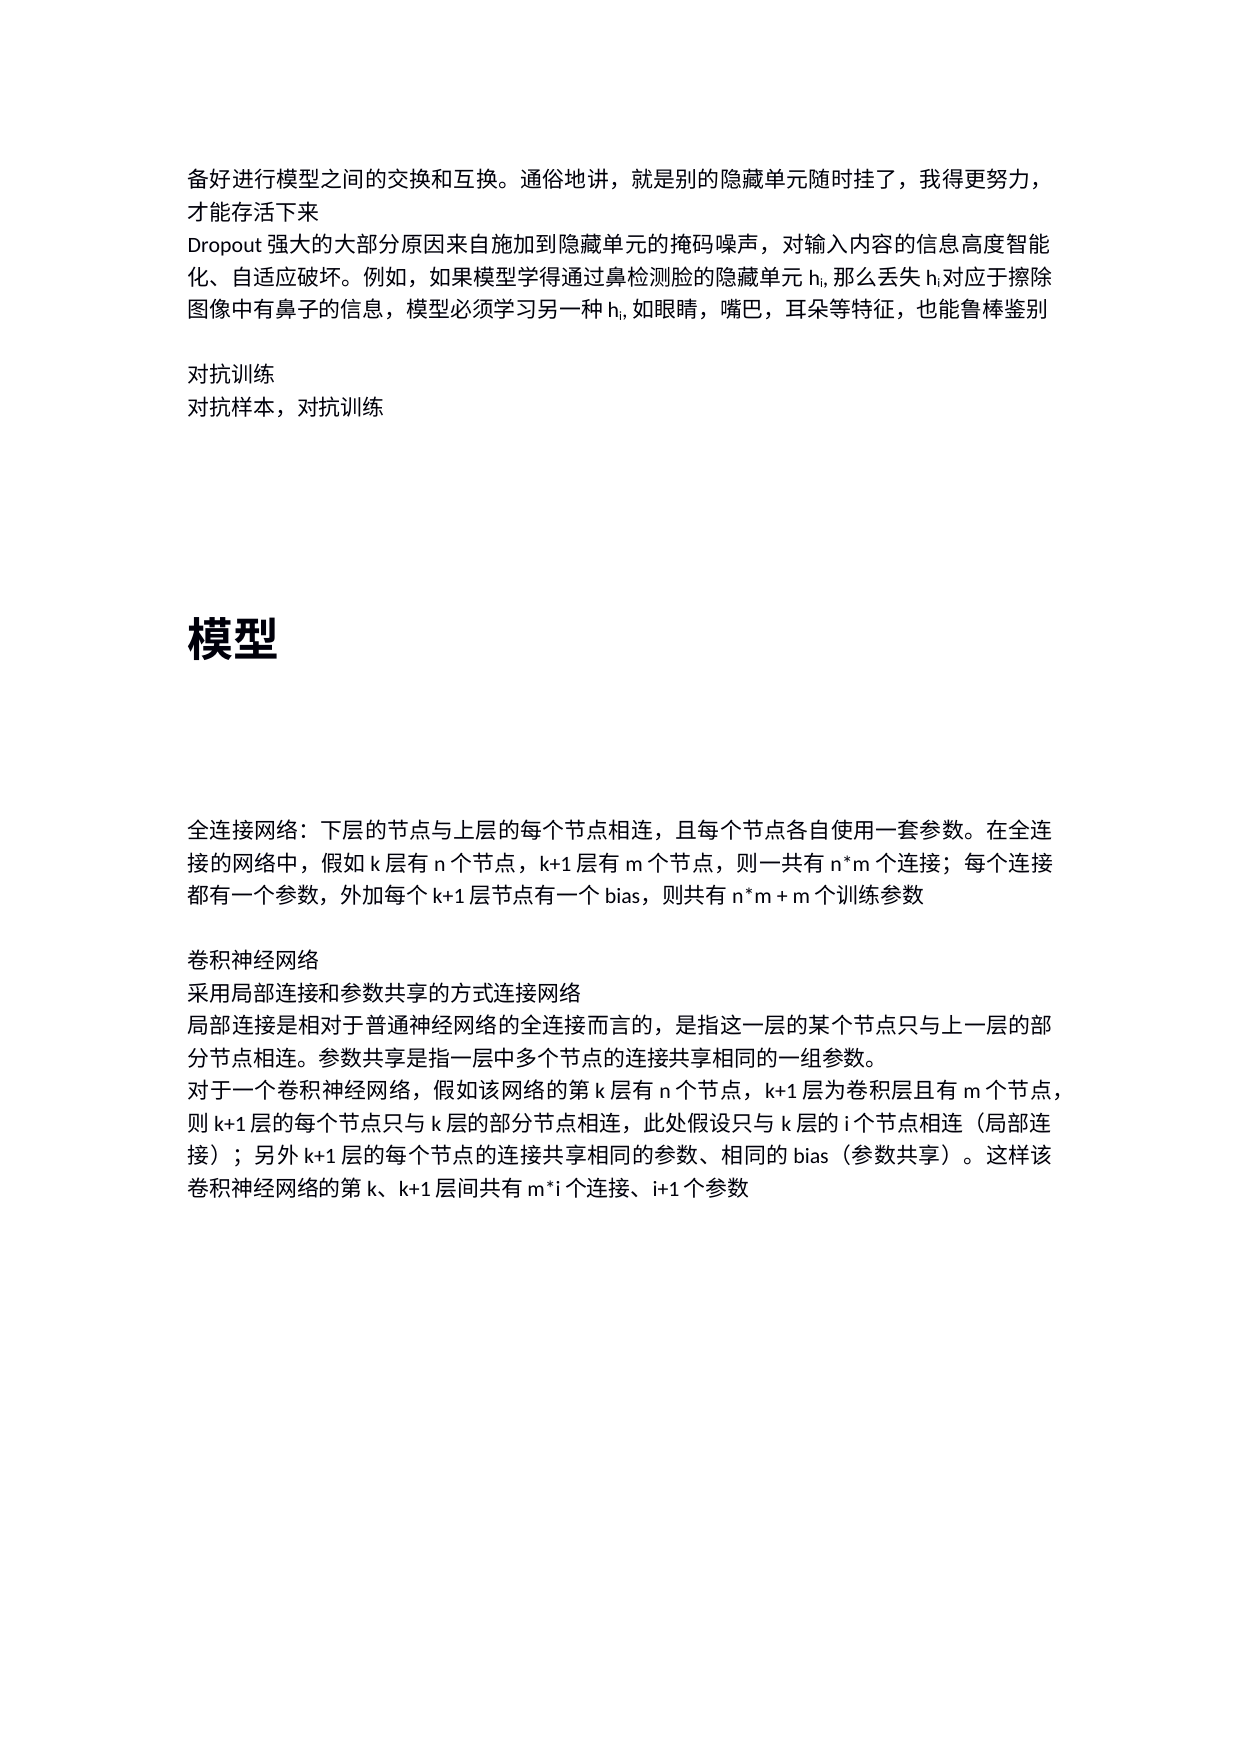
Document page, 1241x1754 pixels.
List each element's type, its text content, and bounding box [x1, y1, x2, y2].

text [187, 162, 1053, 227]
text 对抗训练 [187, 357, 1053, 389]
text Dropout强大的大部分原因来自施加到隐藏单元的掩码噪声，对输入内容的信息高度智能化、自适应破坏。例如，如果模型学得通过鼻检测脸的隐藏单元hi, 那么丢失hi对应于擦除图像中有鼻子的信息，模型必须学习另一种hi, 如眼睛，嘴巴，耳朵等特征，也能鲁棒鉴别 [187, 227, 1053, 324]
text 对抗样本，对抗训练 [187, 389, 1053, 422]
text 对于一个卷积神经网络，假如该网络的第k层有n个节点，k+1层为卷积层且有m个节点，则k+1层的每个节点只与k层的部分节点相连，此处假设只与k层的i个节点相连（局部连接）；另外k+1层的每个节点的连接共享相同的参数、相同的bias（参数共享）。这样该卷积神经网络的第k、k+1层间共有m*i个连接、i+1个参数 [187, 1073, 1053, 1203]
text 全连接网络：下层的节点与上层的每个节点相连，且每个节点各自使用一套参数。在全连接的网络中，假如k层有n个节点，k+1层有m个节点，则一共有n*m个连接；每个连接都有一个参数，外加每个k+1层节点有一个bias，则共有n*m + m个训练参数 [187, 813, 1053, 910]
text 局部连接是相对于普通神经网络的全连接而言的，是指这一层的某个节点只与上一层的部分节点相连。参数共享是指一层中多个节点的连接共享相同的一组参数。 [187, 1008, 1053, 1073]
text 采用局部连接和参数共享的方式连接网络 [187, 975, 1053, 1008]
subtitle 模型 [187, 587, 1053, 685]
text 卷积神经网络 [187, 943, 1053, 975]
